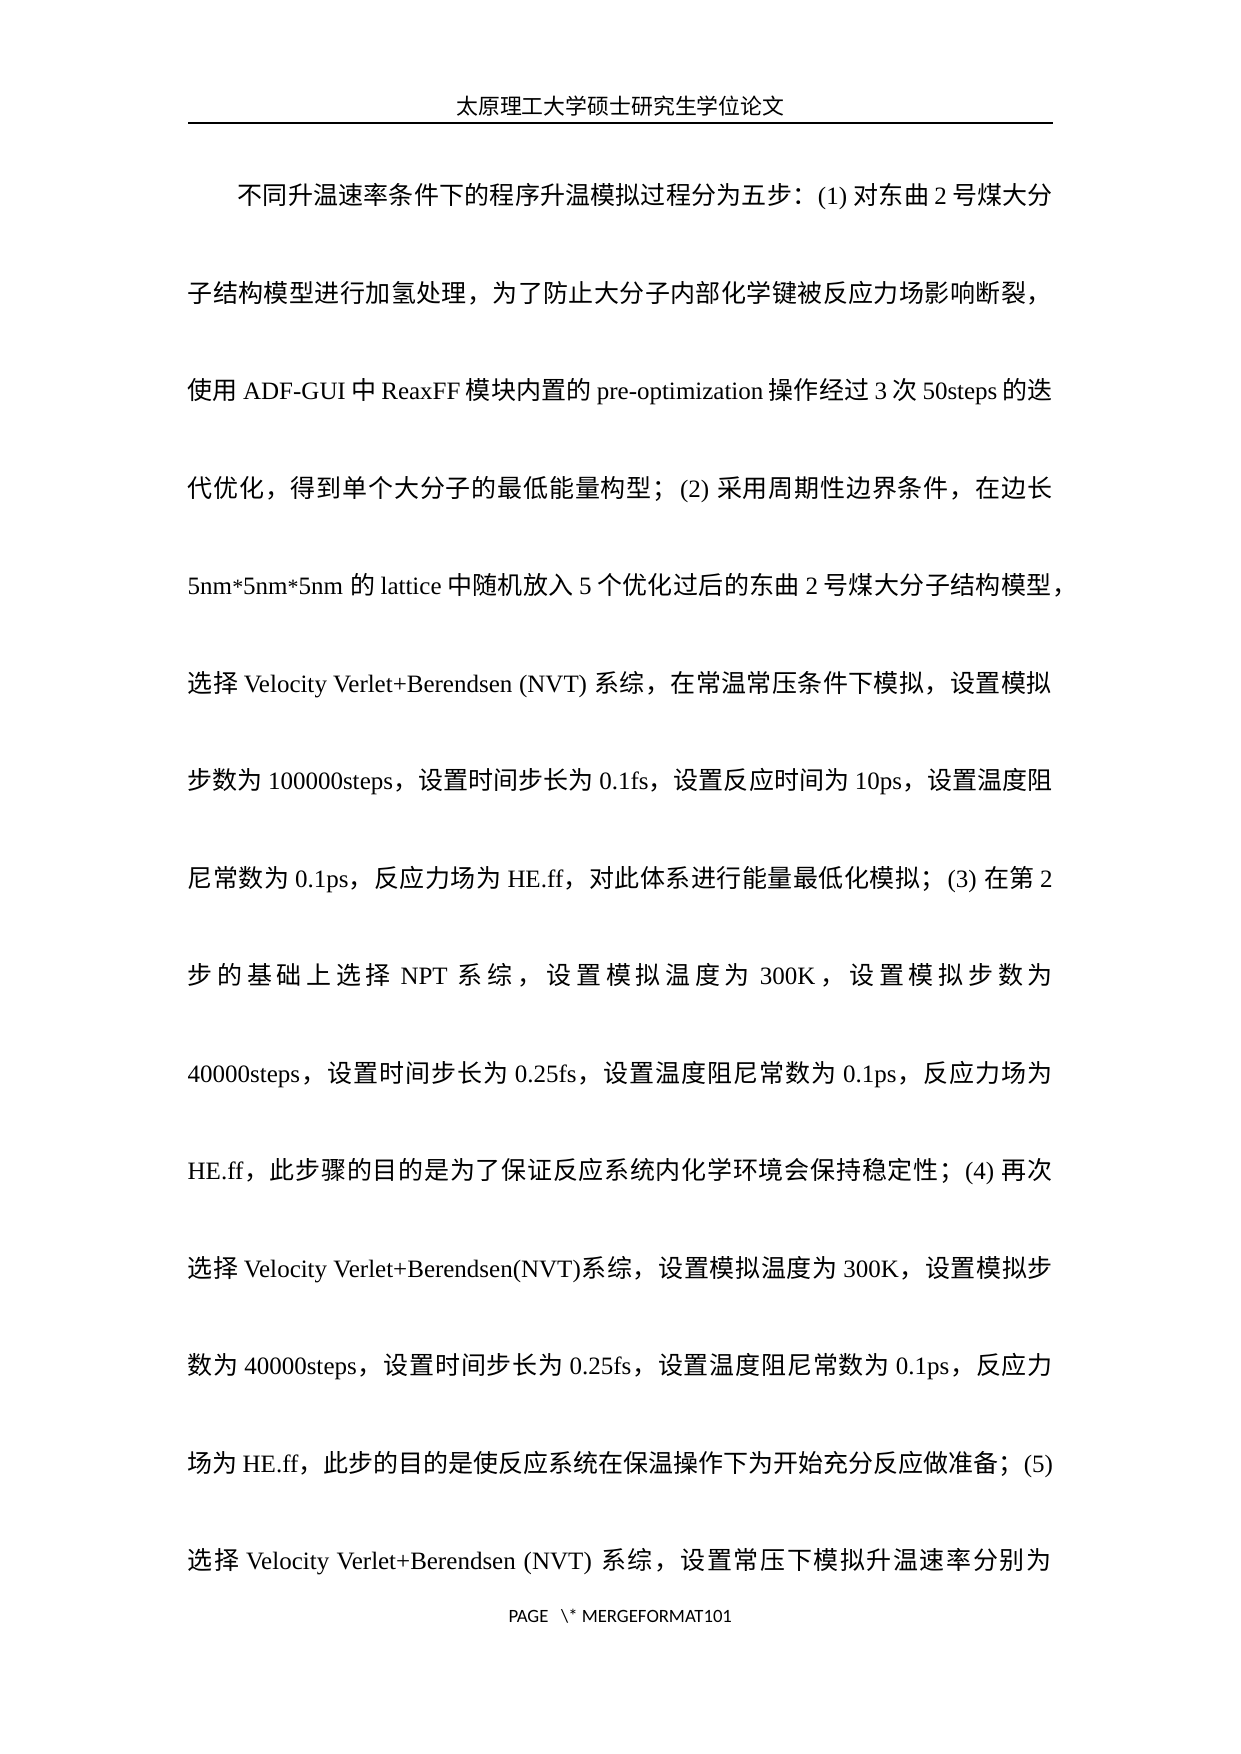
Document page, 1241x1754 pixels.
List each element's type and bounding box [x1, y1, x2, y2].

text [187, 161, 1053, 1591]
